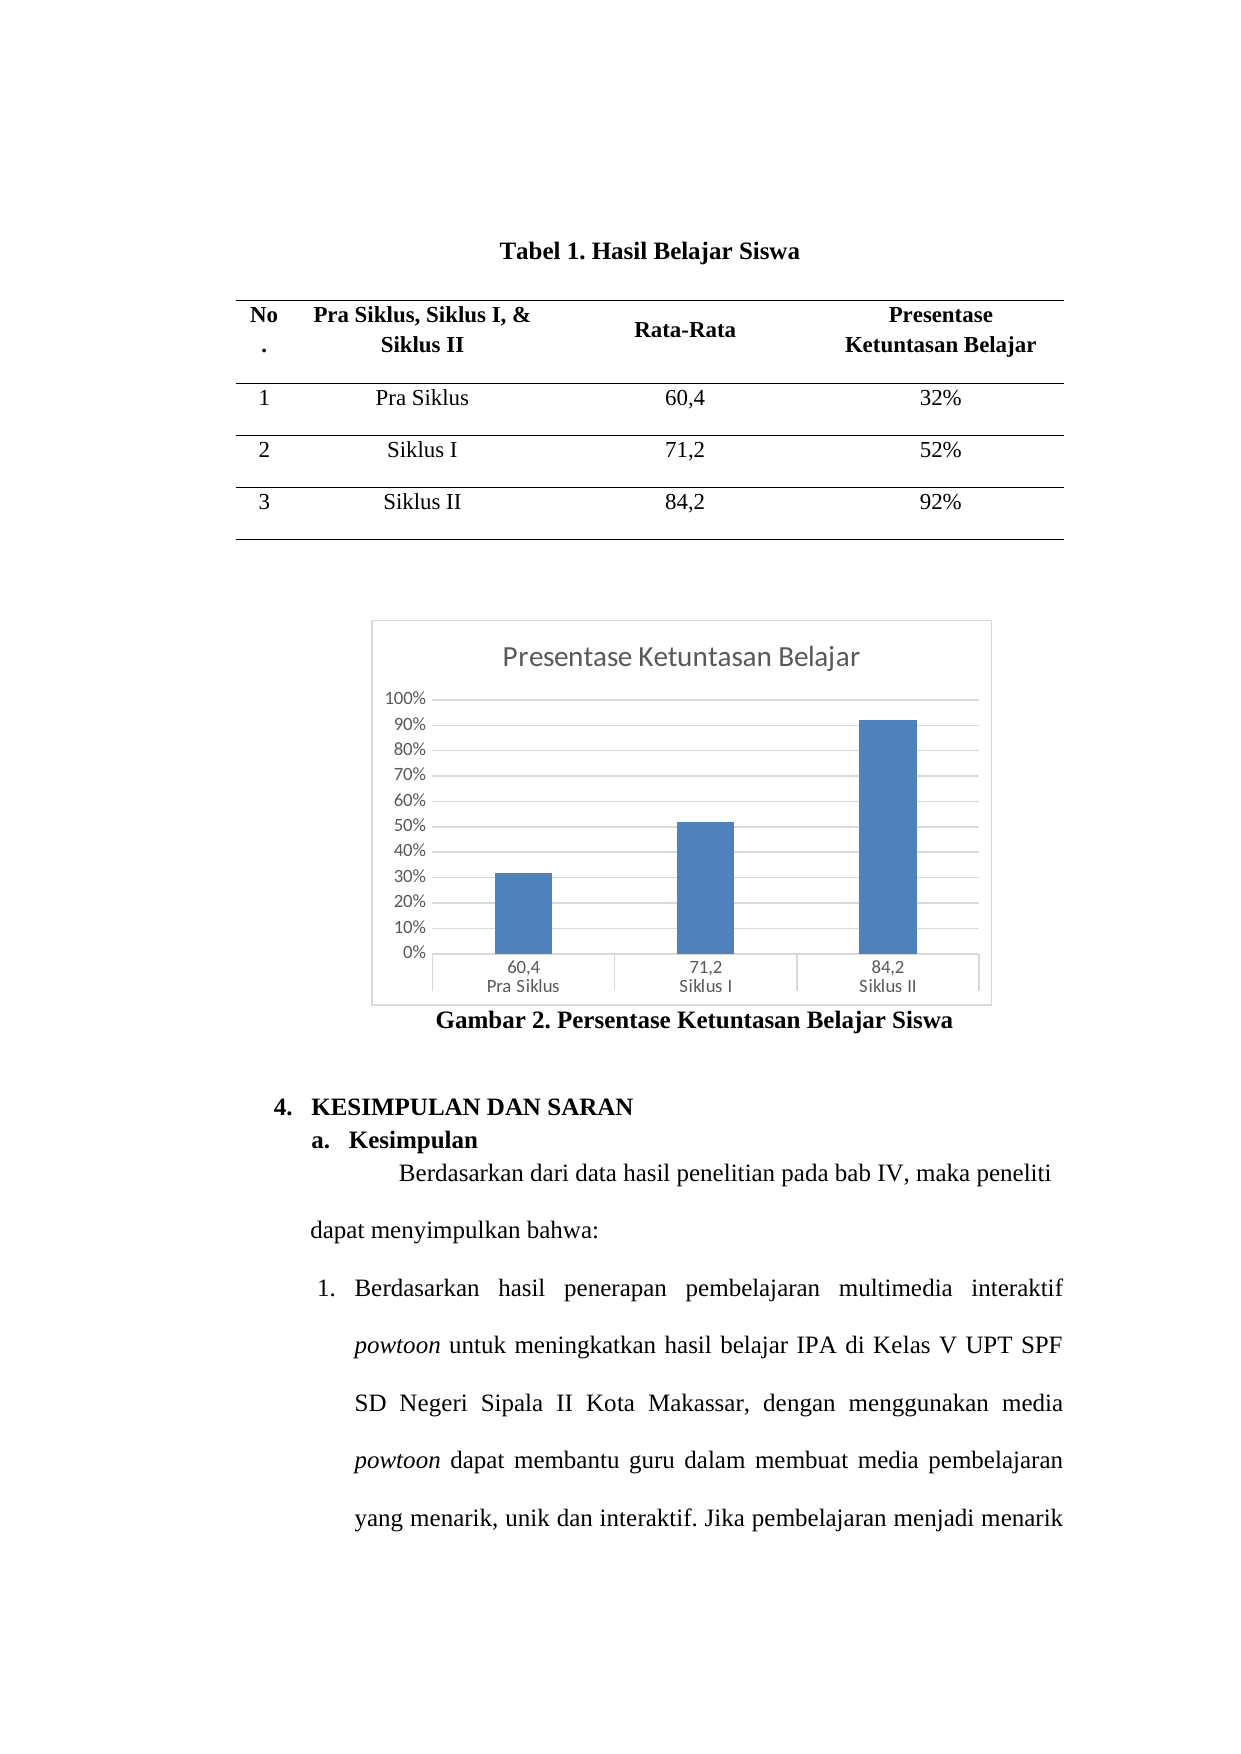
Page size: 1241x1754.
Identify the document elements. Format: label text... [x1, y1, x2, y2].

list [317, 1273, 1063, 1532]
table_header No. [236, 301, 292, 382]
table_cell 2 [236, 436, 292, 487]
table_cell Pra Siklus [292, 384, 552, 434]
list Beirdasarkan dari data hasil peineilitian pada bab IV, maka peineiliti dapat meinyimpulkan bahwa: [310, 1158, 1063, 1244]
text Tabel 1. Hasil Belajar Siswa [236, 236, 1063, 265]
table_header Rata-Rata [553, 301, 818, 382]
table_cell 3 [236, 488, 292, 539]
list KESIMPULAN DAN SARAN [274, 1092, 1063, 1121]
table_cell 71,2 [553, 436, 818, 487]
table_cell Siklus II [292, 488, 552, 539]
list Kesimpulan [311, 1125, 1063, 1154]
table_cell 52% [818, 436, 1063, 487]
table_cell 32% [818, 384, 1063, 434]
table_cell 92% [818, 488, 1063, 539]
table_header Pra Siklus, Siklus I, & Siklus II [292, 301, 552, 382]
table_cell Siklus I [292, 436, 552, 487]
table_cell 1 [236, 384, 292, 434]
table_cell 60,4 [553, 384, 818, 434]
table_header Presentase Ketuntasan Belajar [818, 301, 1063, 382]
text Gambar 2. Persentase Ketuntasan Belajar Siswa [266, 1006, 1063, 1034]
table_cell 84,2 [553, 488, 818, 539]
